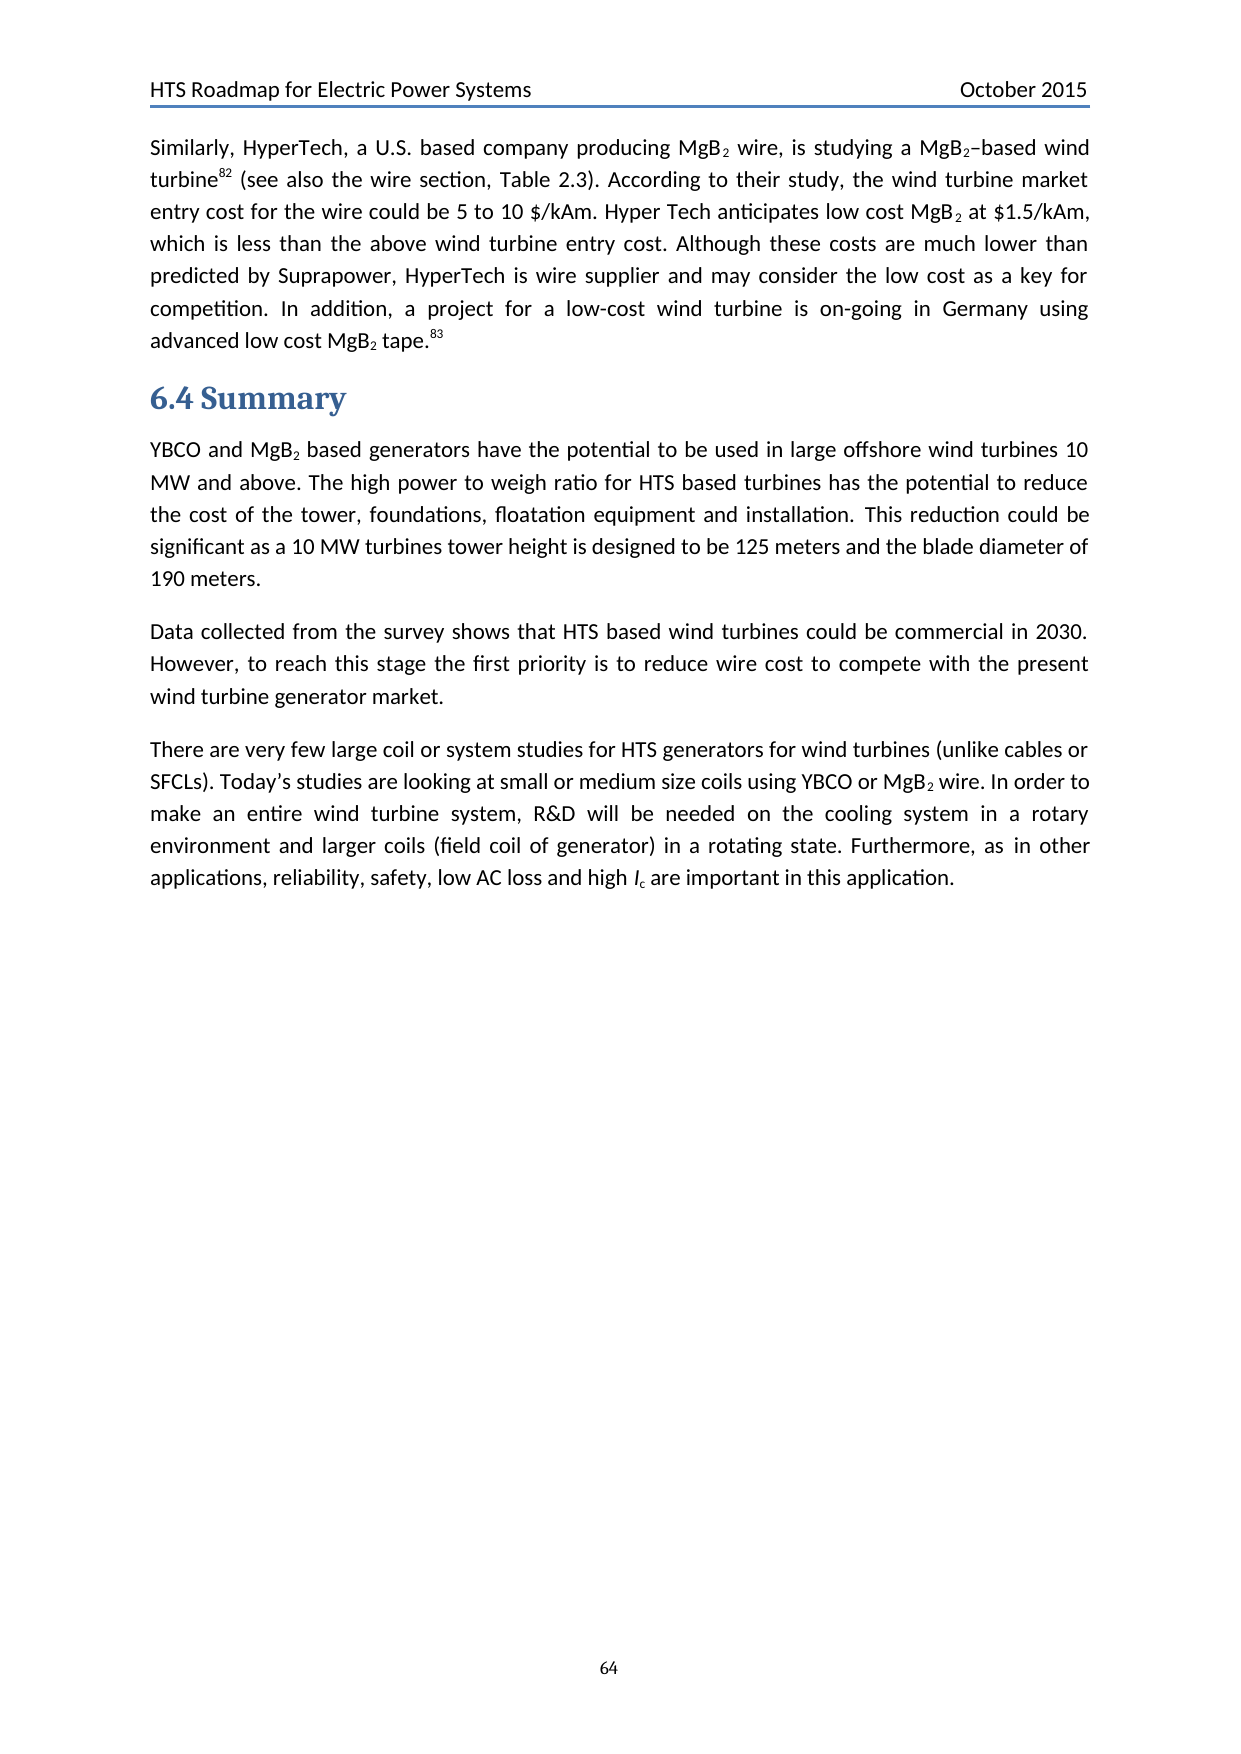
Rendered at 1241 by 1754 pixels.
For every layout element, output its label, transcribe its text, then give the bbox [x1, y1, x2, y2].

text There are very few large coil or system studies for HTS generators for wind turbines (unlike cables or SFCLs). Today’s studies are looking at small or medium size coils using YBCO or MgB2 wire. In order to make an entire wind turbine system, R&D will be needed on the cooling system in a rotary environment and larger coils (field coil of generator) in a rotating state. Furthermore, as in other applications, reliability, safety, low AC loss and high Ic are important in this application. [150, 735, 1090, 892]
text YBCO and MgB2 based generators have the potential to be used in large offshore wind turbines 10 MW and above. The high power to weigh ratio for HTS based turbines has the potential to reduce the cost of the tower, foundations, floatation equipment and installation. This reduction could be significant as a 10 MW turbines tower height is designed to be 125 meters and the blade diameter of 190 meters. [150, 436, 1090, 592]
text Data collected from the survey shows that HTS based wind turbines could be commercial in 2030. However, to reach this stage the first priority is to reduce wire cost to compete with the present wind turbine generator market. [150, 617, 1090, 710]
text Similarly, HyperTech, a U.S. based company producing MgB2 wire, is studying a MgB2–based wind turbine (see also the wire section, Table 2.3). According to their study, the wind turbine market entry cost for the wire could be 5 to 10 $/kAm. Hyper Tech anticipates low cost MgB2 at $1.5/kAm, which is less than the above wind turbine entry cost. Although these costs are much lower than predicted by Suprapower, HyperTech is wire supplier and may consider the low cost as a key for competition. In addition, a project for a low-cost wind turbine is on-going in Germany using advanced low cost MgB2 tape. [150, 133, 1090, 354]
subtitle 6.4 Summary [150, 379, 1090, 417]
